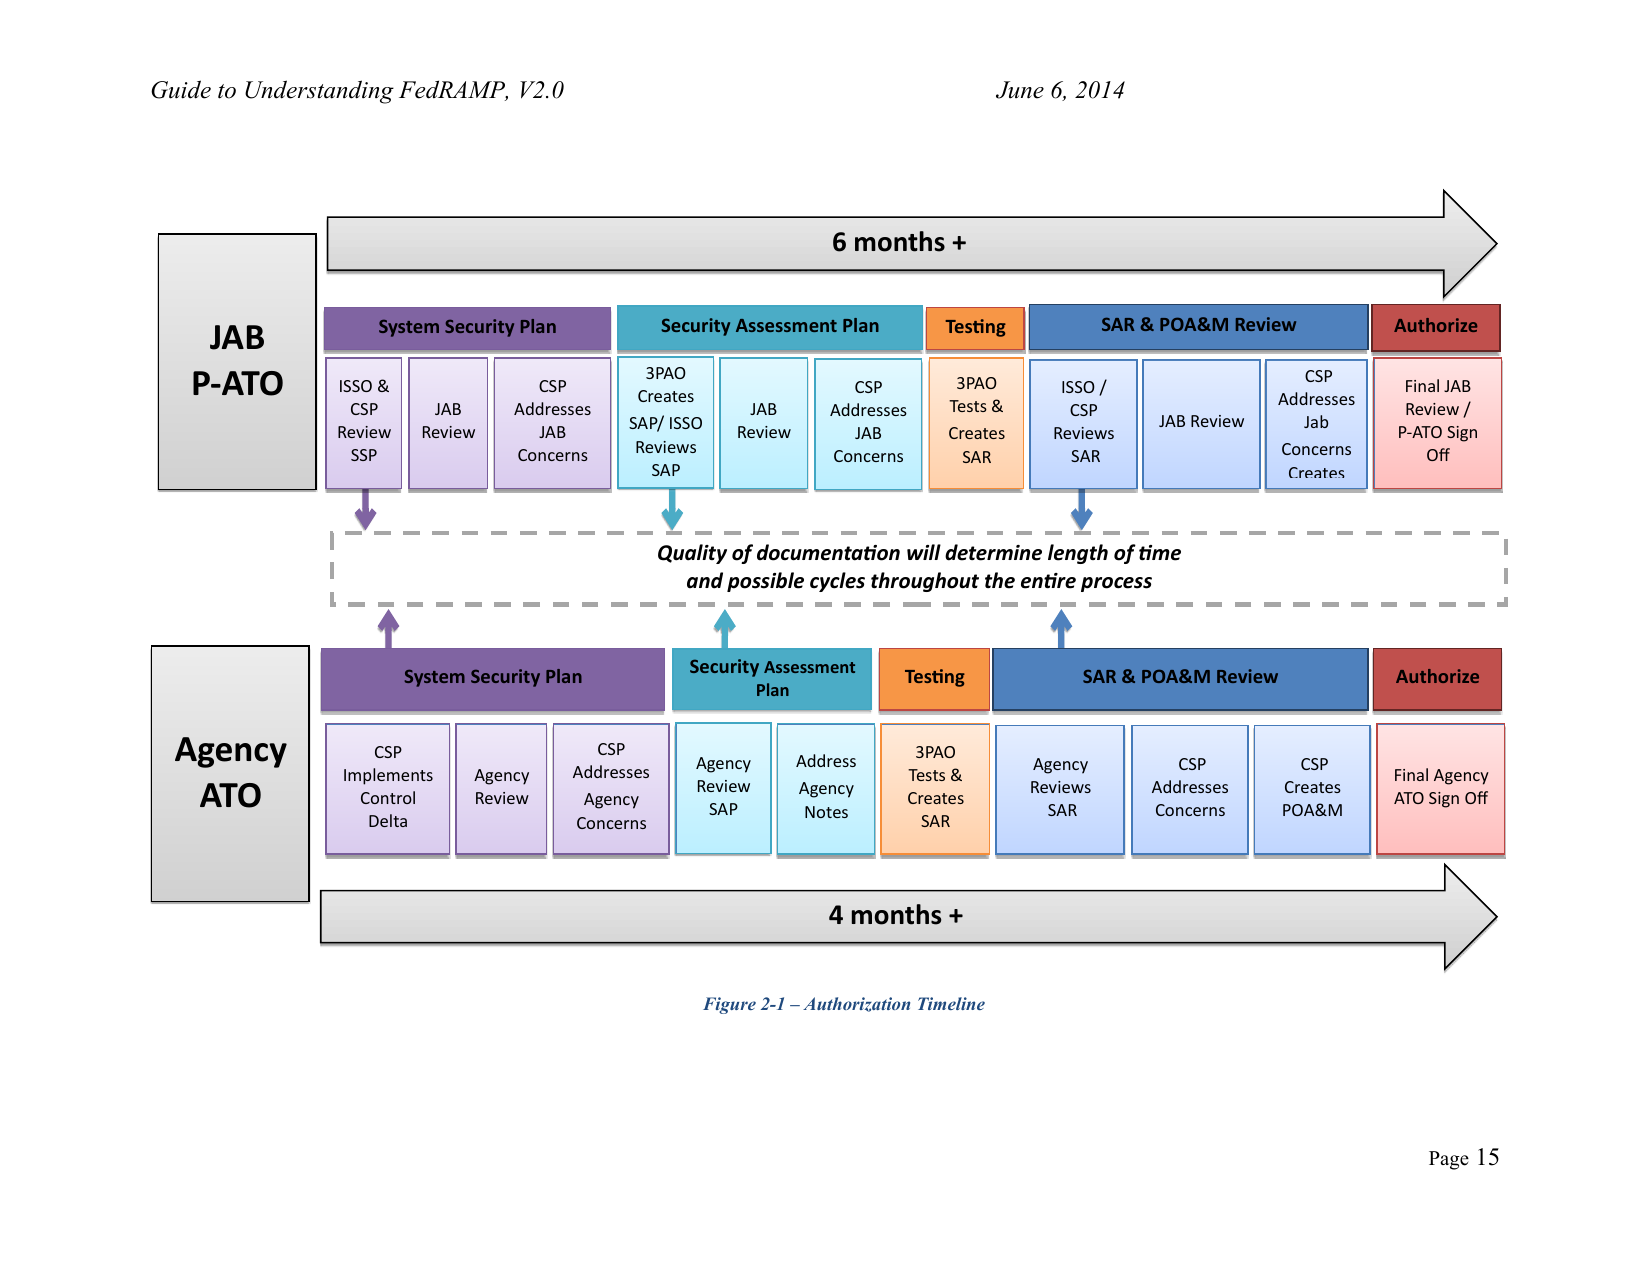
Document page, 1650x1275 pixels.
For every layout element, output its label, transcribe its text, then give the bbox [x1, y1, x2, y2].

text Figure 2-1 – Authorization Timeline [187, 992, 1500, 1014]
